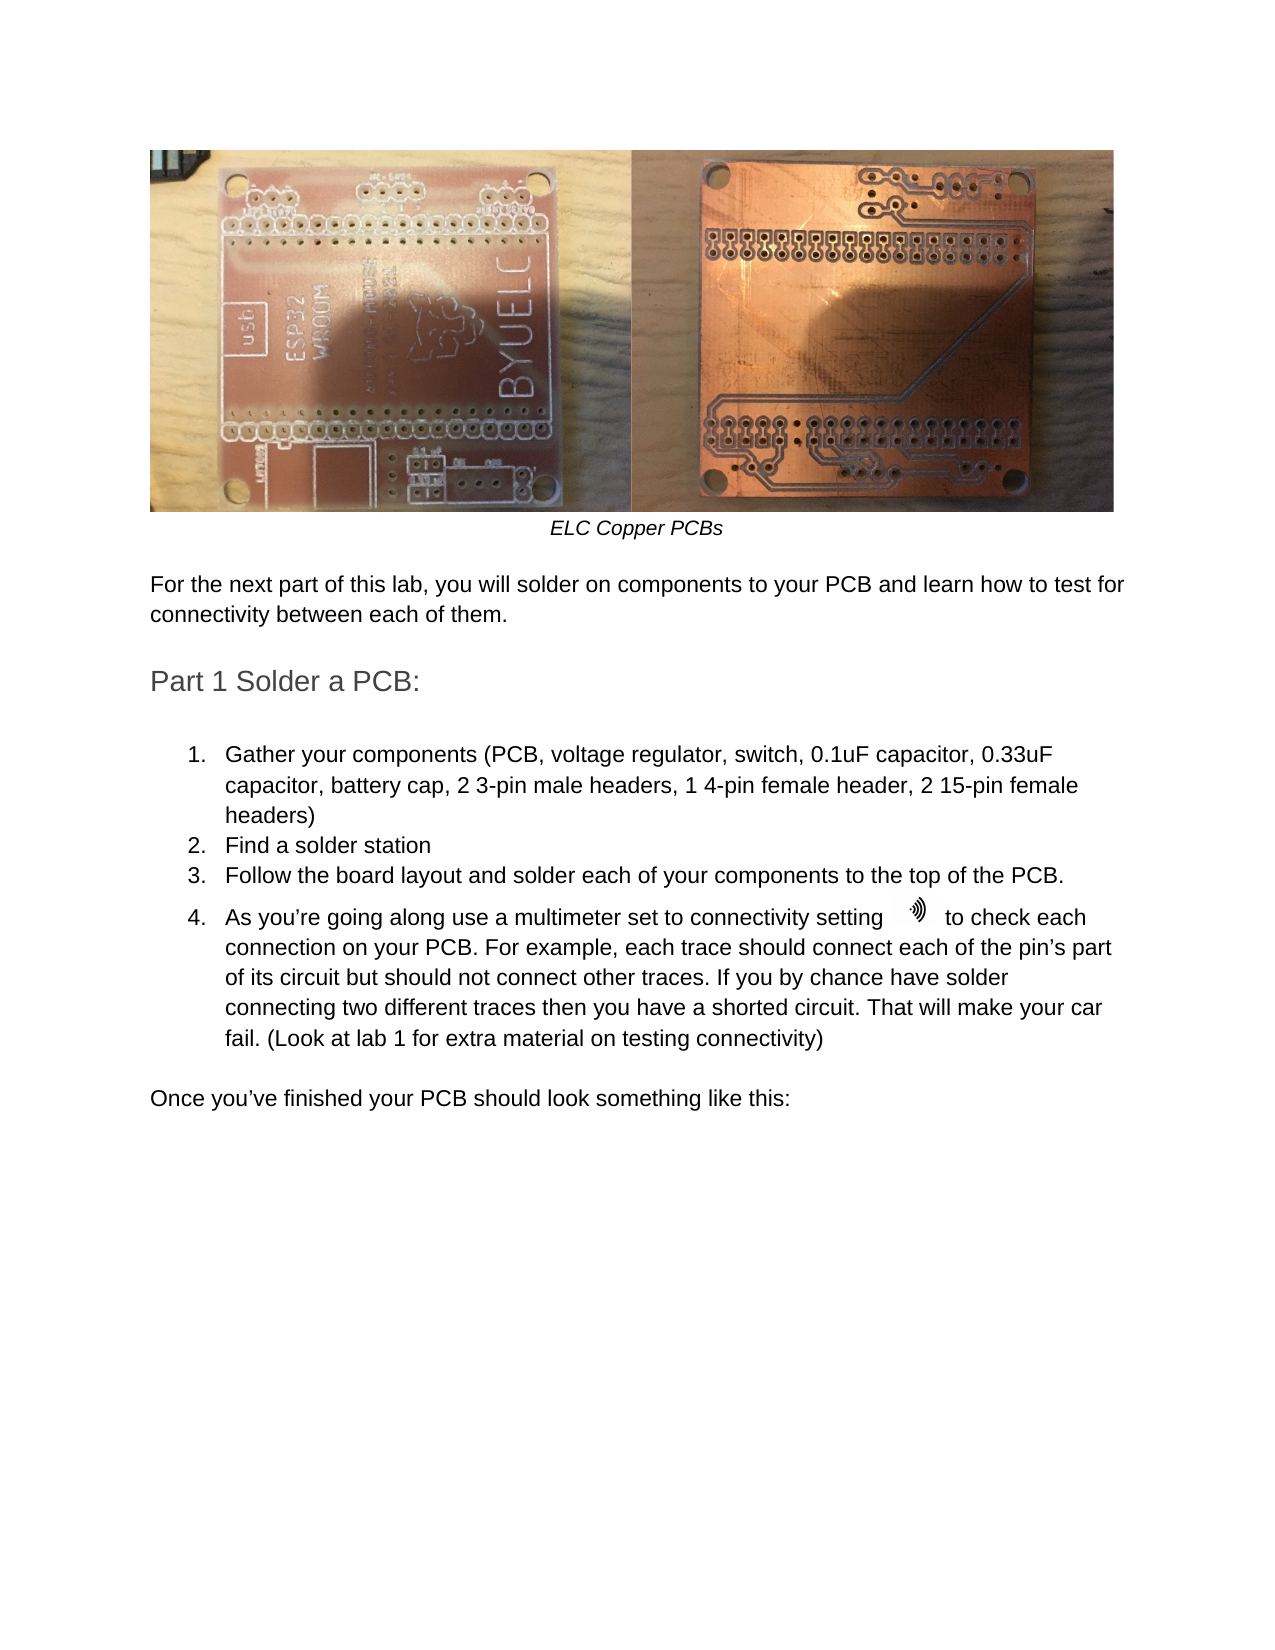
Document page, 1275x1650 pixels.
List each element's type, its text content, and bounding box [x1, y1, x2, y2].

picture [150, 150, 1114, 512]
list Find a solder station [187, 832, 1125, 858]
list As you’re going along use a multimeter set to connectivity setting to check each connection on your PCB. For example, each trace should connect each of the pin’s part of its circuit but should not connect other traces. If you by chance have solder connecting two different traces then you have a shorted circuit. That will make your car fail. (Look at lab 1 for extra material on testing connectivity) [187, 892, 1125, 1051]
list Follow the board layout and solder each of your components to the top of the PCB. [187, 862, 1125, 888]
list Gather your components (PCB, voltage regulator, switch, 0.1uF capacitor, 0.33uF capacitor, battery cap, 2 3-pin male headers, 1 4-pin female header, 2 15-pin female headers) [187, 741, 1125, 828]
subtitle Part 1 Solder a PCB: [150, 664, 1125, 698]
picture [890, 892, 939, 926]
text For the next part of this lab, you will solder on components to your PCB and learn how to test for connectivity between each of them. [150, 571, 1125, 627]
text Once you’ve finished your PCB should look something like this: [150, 1085, 1125, 1111]
text ELC Copper PCBs [150, 516, 1125, 539]
